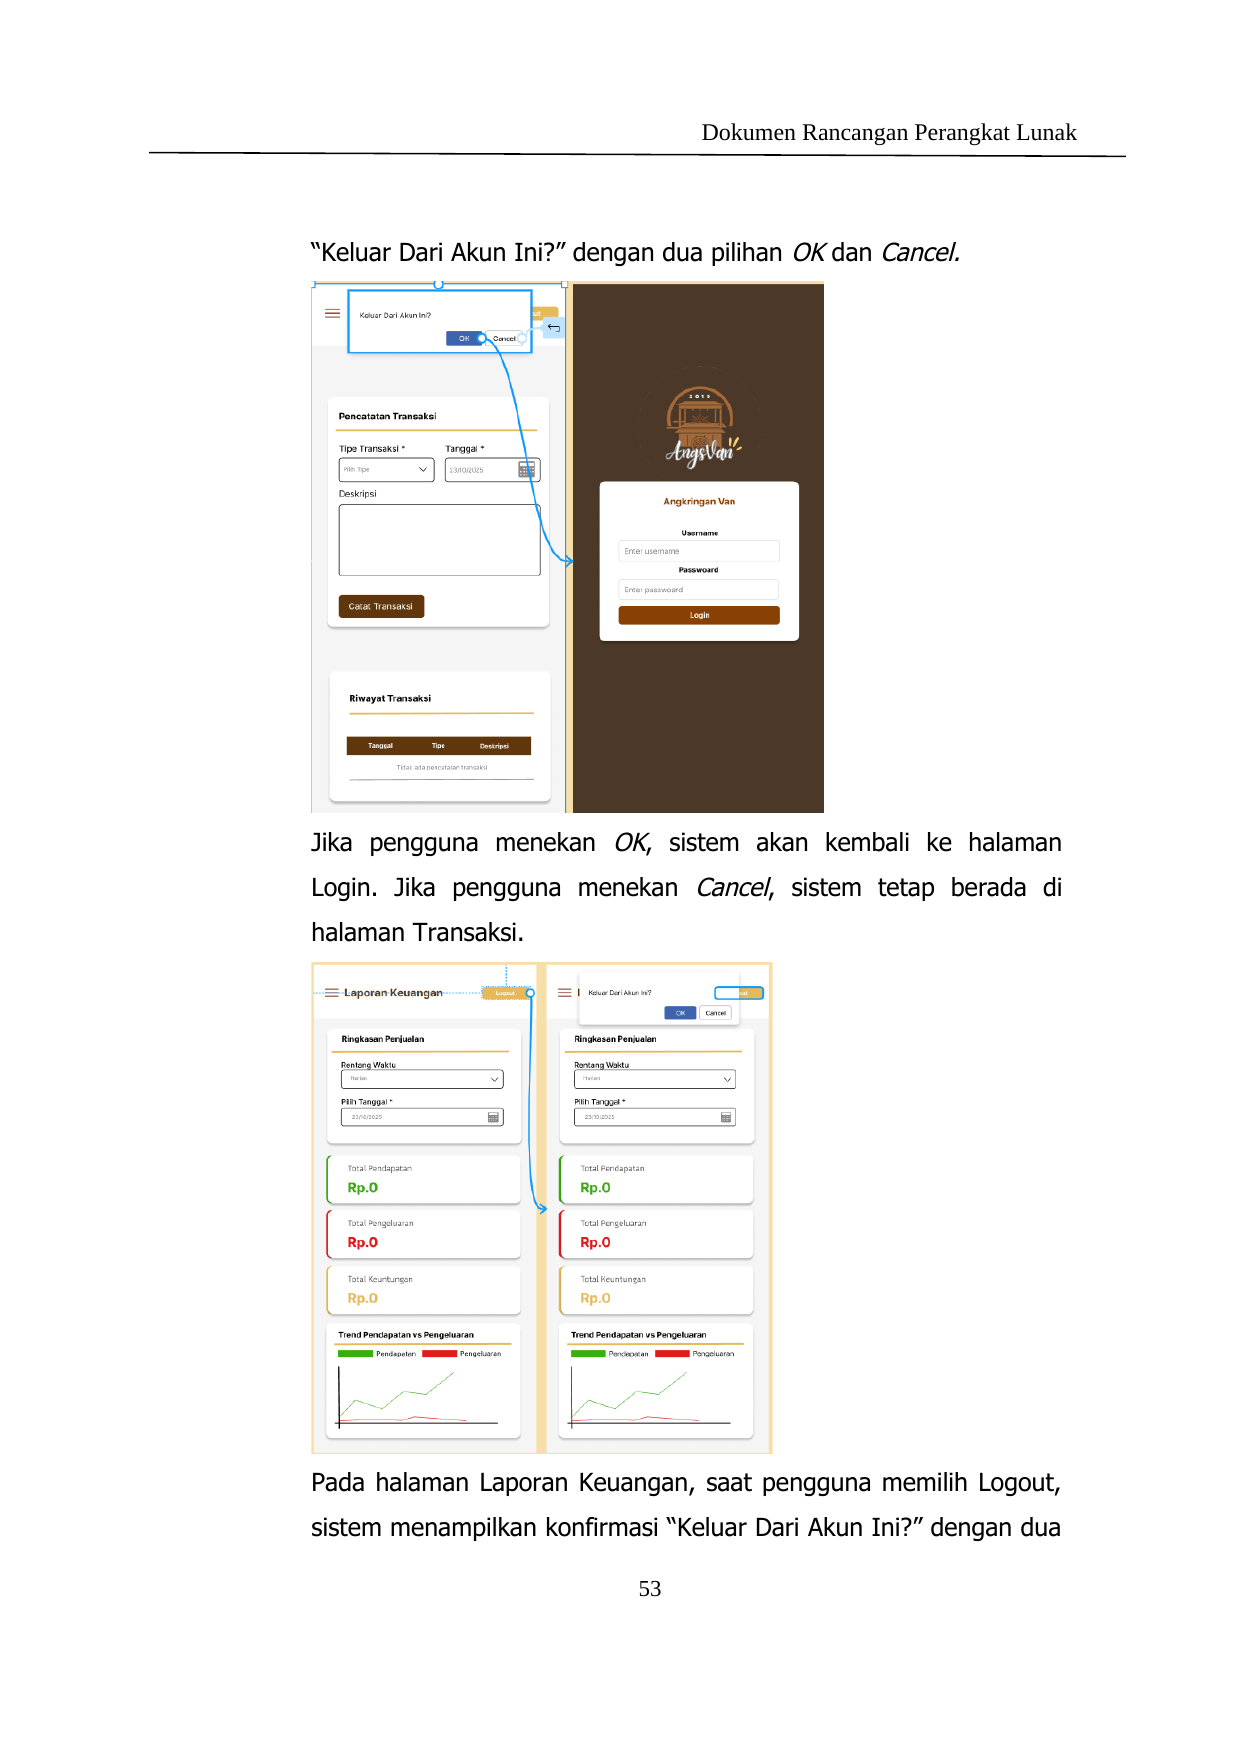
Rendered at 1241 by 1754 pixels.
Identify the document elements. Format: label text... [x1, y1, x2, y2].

picture [311, 962, 773, 1454]
text Jika pengguna menekan OK, sistem akan kembali ke halaman Login. Jika pengguna menekan Cancel, sistem tetap berada di halaman Transaksi. [311, 826, 1063, 947]
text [311, 236, 1063, 266]
picture [311, 281, 824, 813]
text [311, 1466, 1063, 1542]
